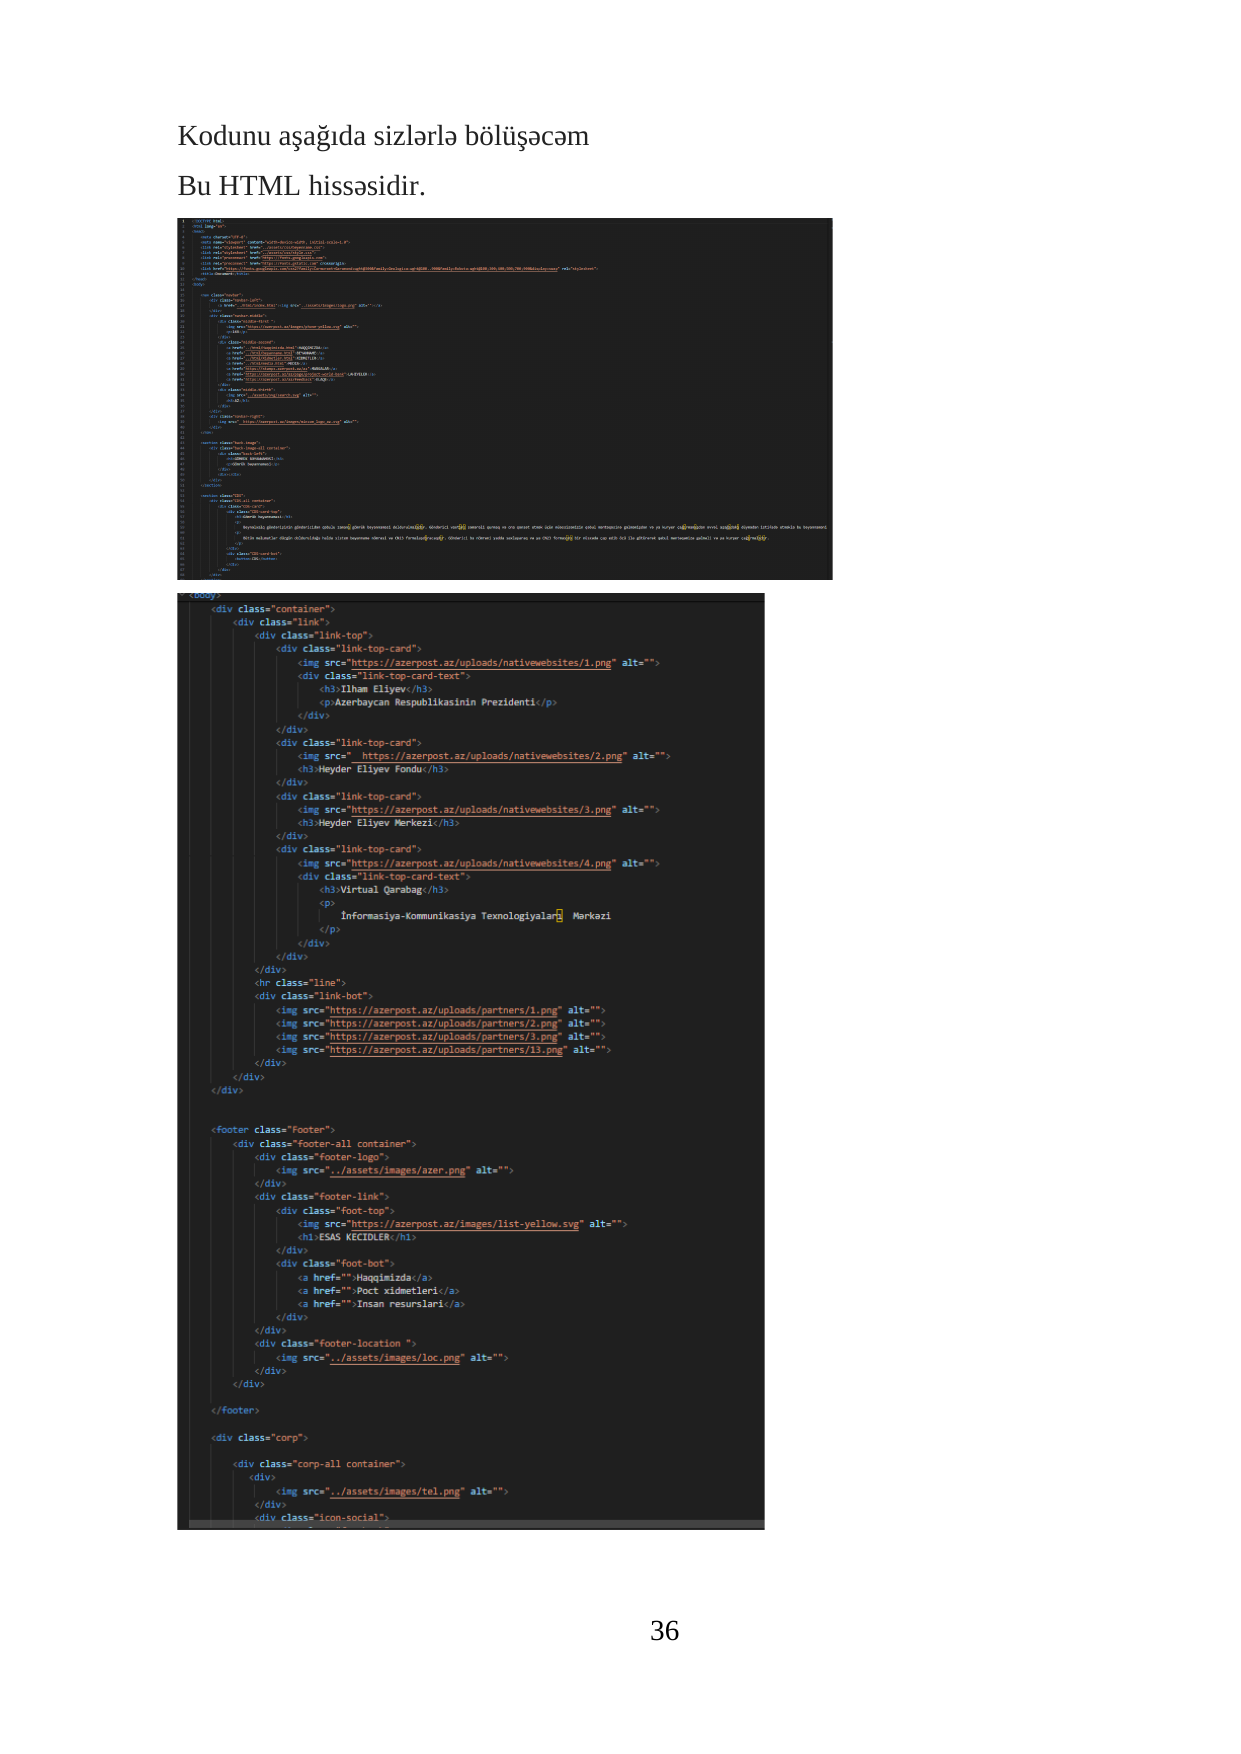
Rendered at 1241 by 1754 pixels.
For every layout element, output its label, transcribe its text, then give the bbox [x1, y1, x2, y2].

picture [177, 218, 833, 580]
text Kodunu aşağıda sizlərlə bölüşəcəm [177, 118, 1152, 152]
text Bu HTML hissəsidir. [177, 168, 1152, 202]
picture [177, 593, 765, 1530]
